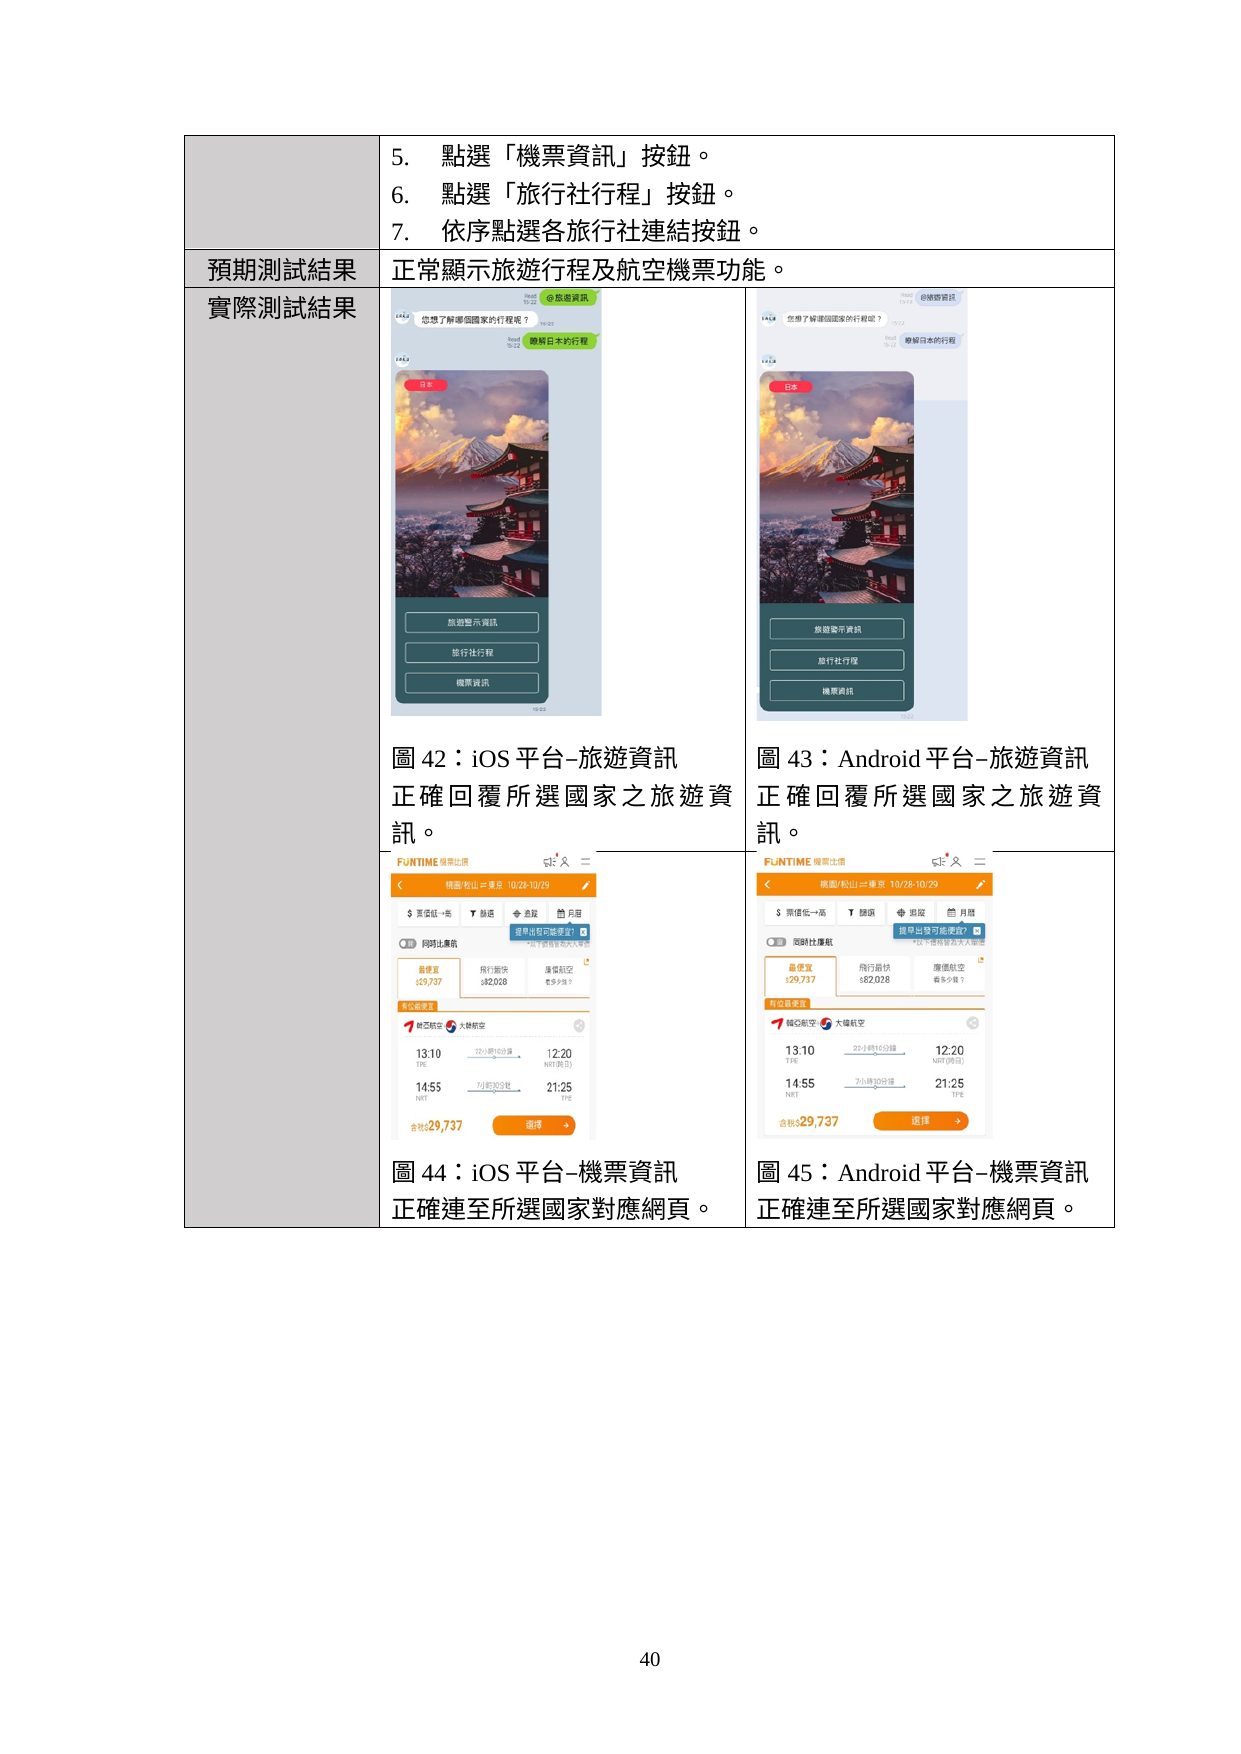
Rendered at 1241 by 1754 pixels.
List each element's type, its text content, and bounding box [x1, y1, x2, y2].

table_cell 圖 45：Android平台–機票資訊 正確連至所選國家對應網頁。 [746, 852, 1114, 1227]
picture [390, 851, 597, 1140]
table_cell 圖 42：iOS平台–旅遊資訊 正確回覆所選國家之旅遊資訊。 [380, 288, 745, 851]
table_cell 圖 44：iOS平台–機票資訊 正確連至所選國家對應網頁。 [380, 852, 745, 1227]
picture [756, 851, 993, 1139]
table_cell 正常顯示旅遊行程及航空機票功能。 [380, 250, 1114, 287]
table_cell 實際測試結果 [185, 288, 379, 1227]
table_cell 預期測試結果 [185, 250, 379, 287]
picture [390, 288, 602, 716]
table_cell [380, 136, 1114, 248]
table_cell 圖 43：Android平台–旅遊資訊 正確回覆所選國家之旅遊資訊。 [746, 288, 1114, 851]
picture [756, 288, 968, 721]
table_cell 測試步驟 [185, 136, 379, 248]
